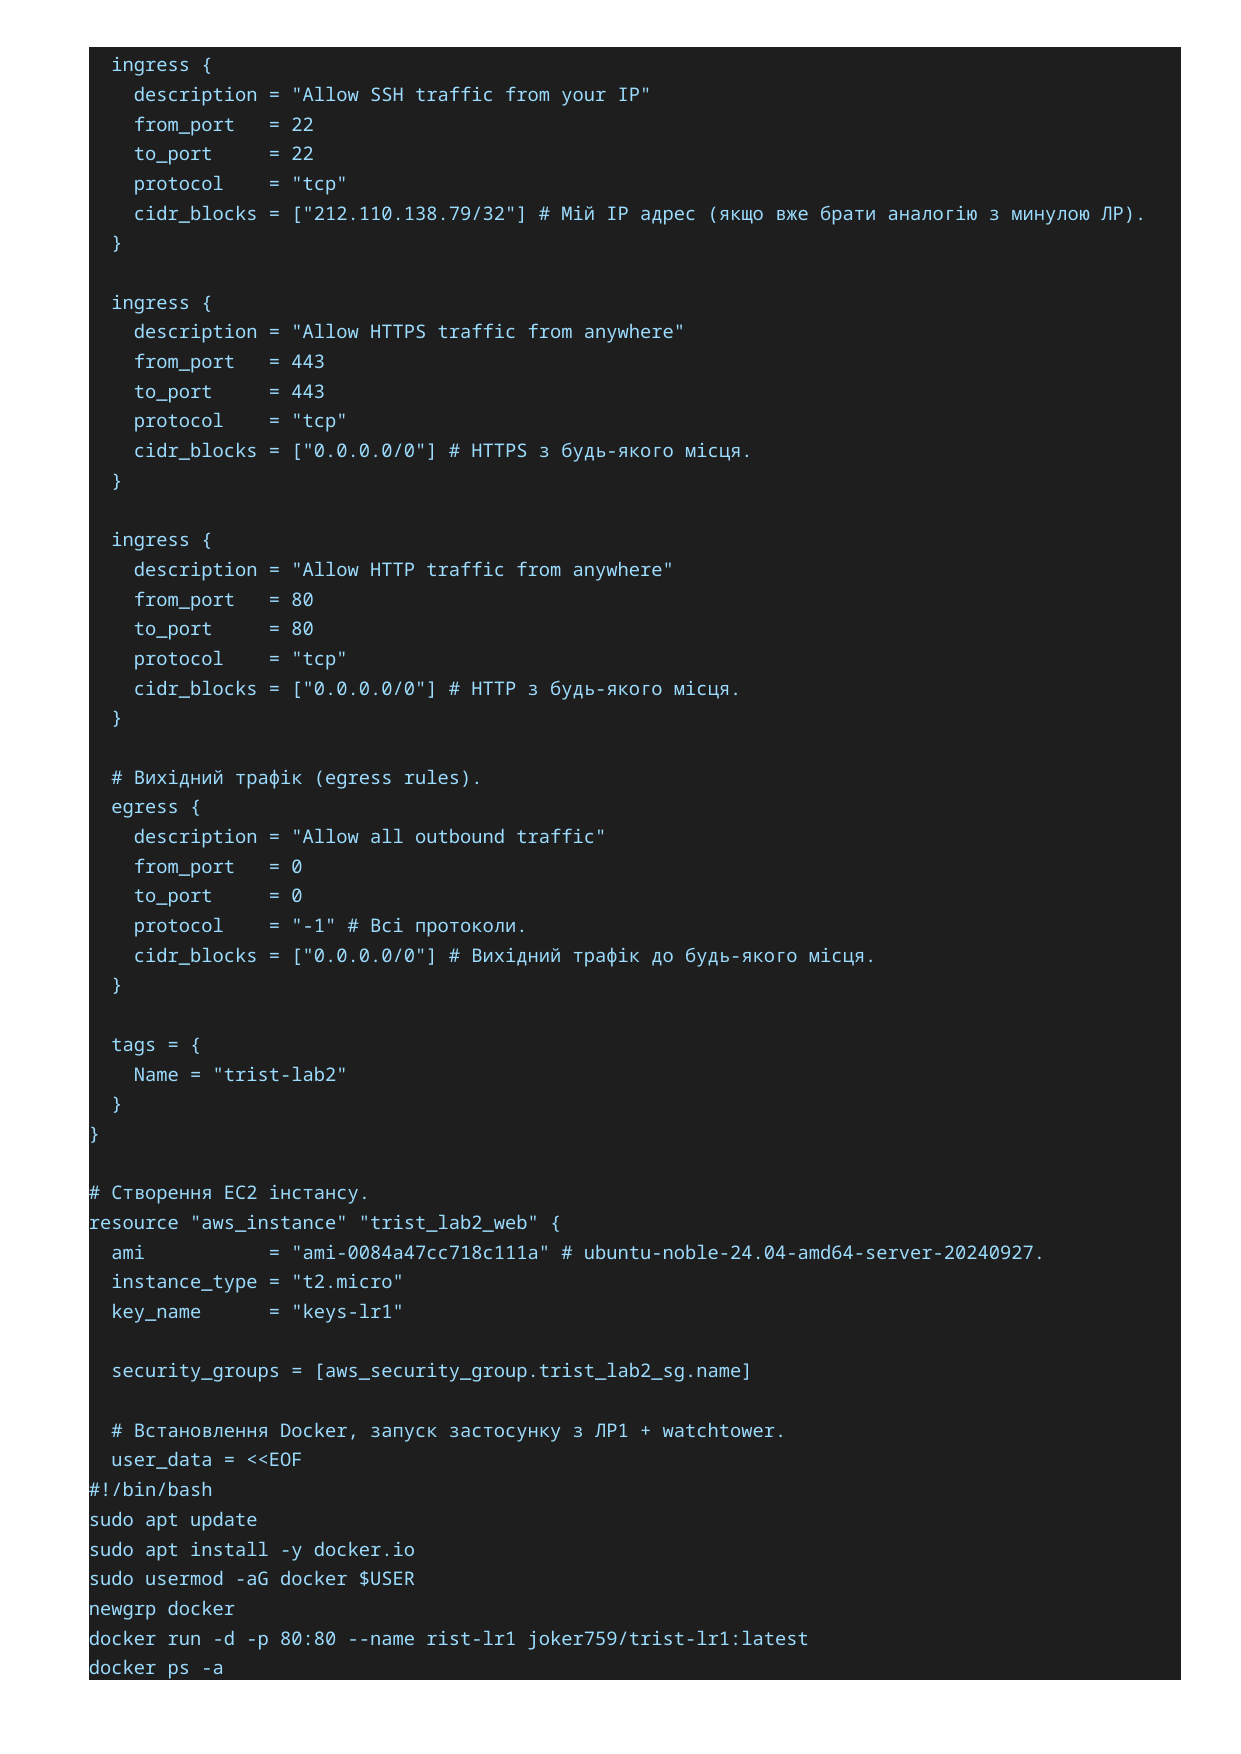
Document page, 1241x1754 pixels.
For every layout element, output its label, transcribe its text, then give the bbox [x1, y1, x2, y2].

text from_port = 443 [89, 344, 1181, 374]
text cidr_blocks = ["0.0.0.0/0"] # HTTPS з будь-якого місця. [89, 433, 1181, 463]
text description = "Allow SSH traffic from your IP" [89, 77, 1181, 107]
text # Створення EC2 інстансу. [89, 1175, 1181, 1205]
text to_port = 22 [89, 136, 1181, 166]
text ingress { [89, 285, 1181, 314]
text cidr_blocks = ["0.0.0.0/0"] # HTTP з будь-якого місця. [89, 671, 1181, 700]
text Name = "trist-lab2" [89, 1057, 1181, 1086]
text cidr_blocks = ["0.0.0.0/0"] # Вихідний трафік до будь-якого місця. [89, 938, 1181, 968]
text protocol = "-1" # Всі протоколи. [89, 908, 1181, 938]
text } [89, 225, 1181, 255]
text description = "Allow HTTP traffic from anywhere" [89, 552, 1181, 582]
text } [89, 968, 1181, 997]
text to_port = 443 [89, 374, 1181, 403]
text from_port = 22 [89, 107, 1181, 136]
text } [89, 1116, 1181, 1146]
text sudo apt install -y docker.io [89, 1532, 1181, 1561]
text } [89, 463, 1181, 493]
text from_port = 0 [89, 849, 1181, 878]
text user_data = <<EOF [89, 1443, 1181, 1472]
text cidr_blocks = ["212.110.138.79/32"] # Мій IP адрес (якщо вже брати аналогію з минулою ЛР). [89, 196, 1181, 225]
text security_groups = [aws_security_group.trist_lab2_sg.name] [89, 1353, 1181, 1383]
text sudo apt update [89, 1502, 1181, 1532]
text instance_type = "t2.micro" [89, 1264, 1181, 1294]
text resource "aws_instance" "trist_lab2_web" { [89, 1205, 1181, 1235]
text } [89, 700, 1181, 730]
text description = "Allow HTTPS traffic from anywhere" [89, 314, 1181, 344]
text docker run -d -p 80:80 --name rist-lr1 joker759/trist-lr1:latest [89, 1621, 1181, 1650]
text docker ps -a [89, 1650, 1181, 1680]
text ingress { [89, 47, 1181, 77]
text egress { [89, 789, 1181, 819]
text newgrp docker [89, 1591, 1181, 1621]
text key_name = "keys-lr1" [89, 1294, 1181, 1324]
text description = "Allow all outbound traffic" [89, 819, 1181, 849]
text } [89, 1086, 1181, 1116]
text protocol = "tcp" [89, 641, 1181, 671]
text protocol = "tcp" [89, 166, 1181, 196]
text protocol = "tcp" [89, 403, 1181, 433]
text from_port = 80 [89, 582, 1181, 611]
text sudo usermod -aG docker $USER [89, 1561, 1181, 1591]
text ami = "ami-0084a47cc718c111a" # ubuntu-noble-24.04-amd64-server-20240927. [89, 1235, 1181, 1264]
text tags = { [89, 1027, 1181, 1057]
text # Встановлення Docker, запуск застосунку з ЛР1 + watchtower. [89, 1413, 1181, 1443]
text to_port = 0 [89, 878, 1181, 908]
text # Вихідний трафік (egress rules). [89, 760, 1181, 789]
text to_port = 80 [89, 611, 1181, 641]
text ingress { [89, 522, 1181, 552]
text #!/bin/bash [89, 1472, 1181, 1502]
